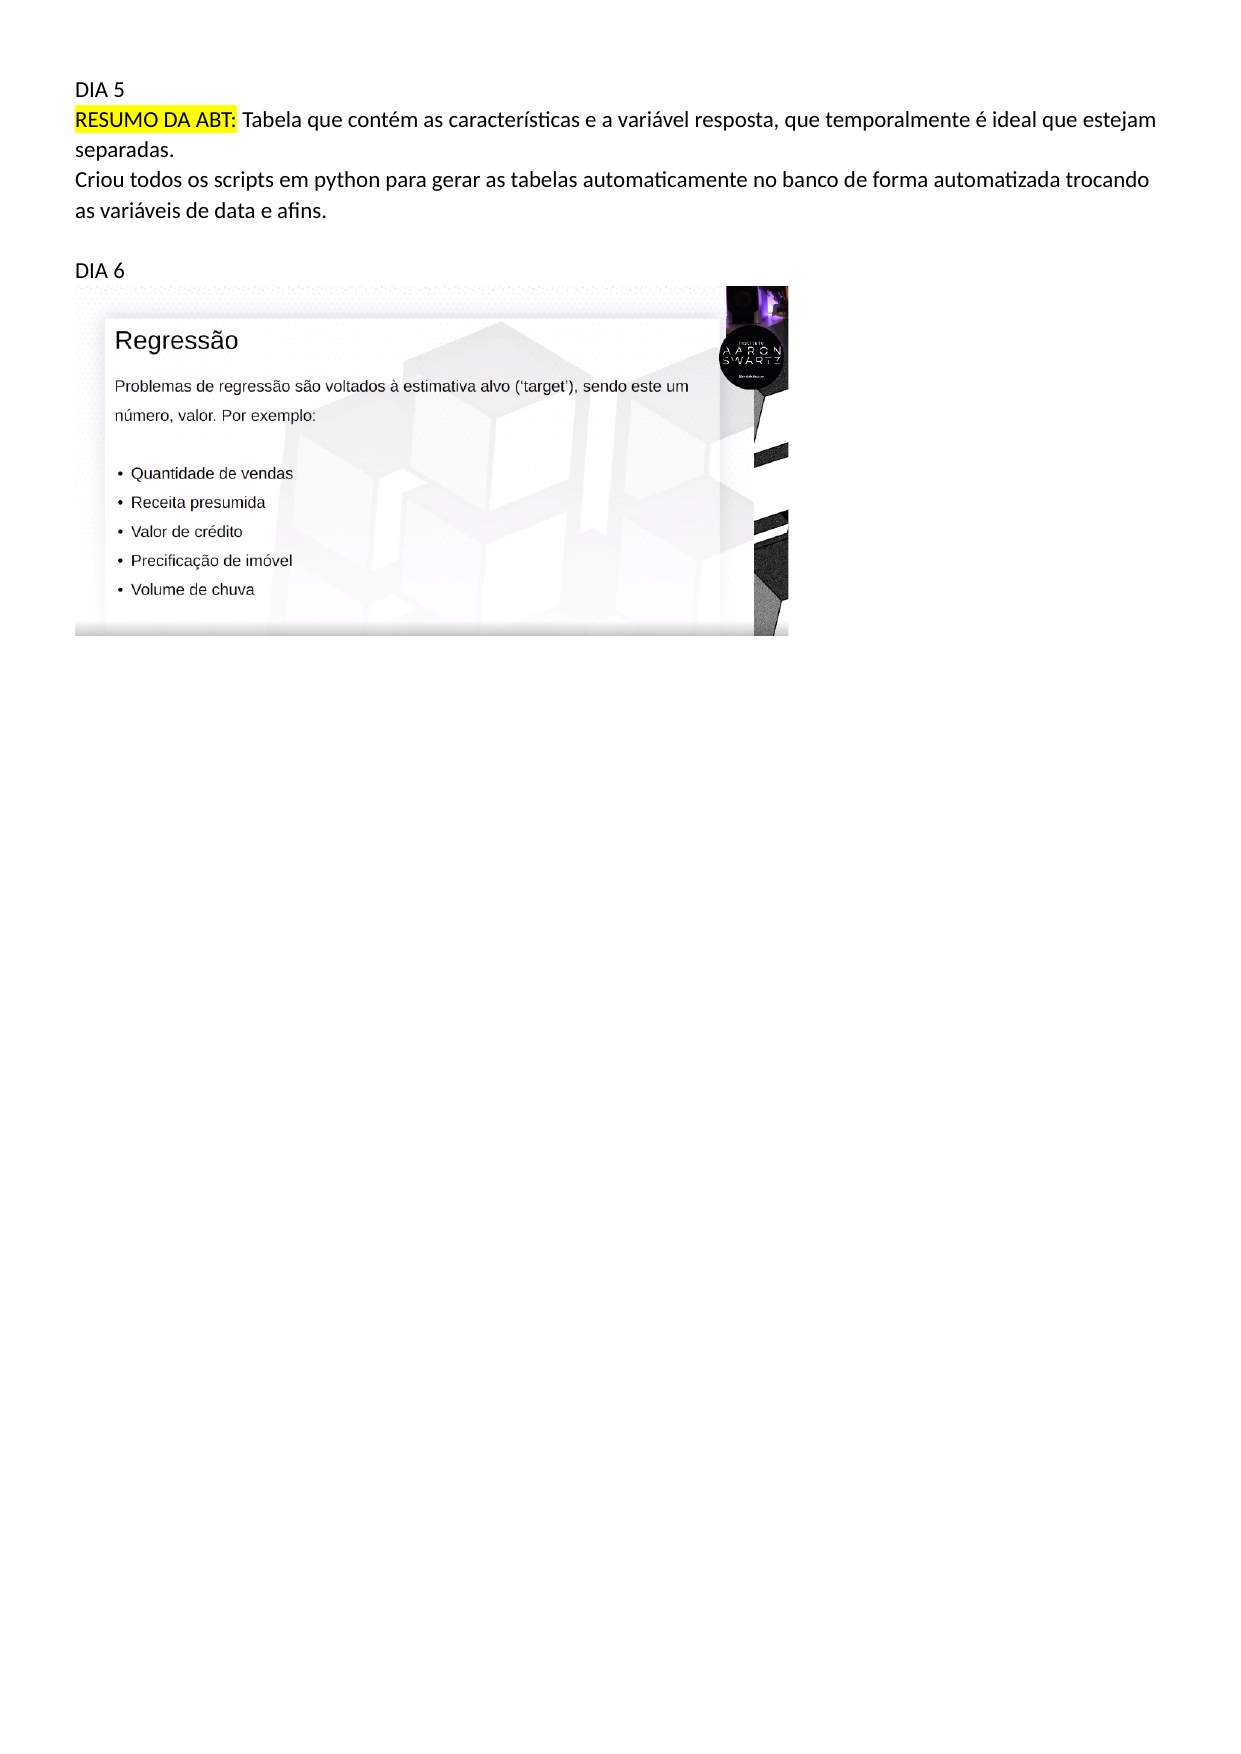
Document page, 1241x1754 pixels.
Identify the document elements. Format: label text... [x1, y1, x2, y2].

picture [75, 286, 789, 636]
